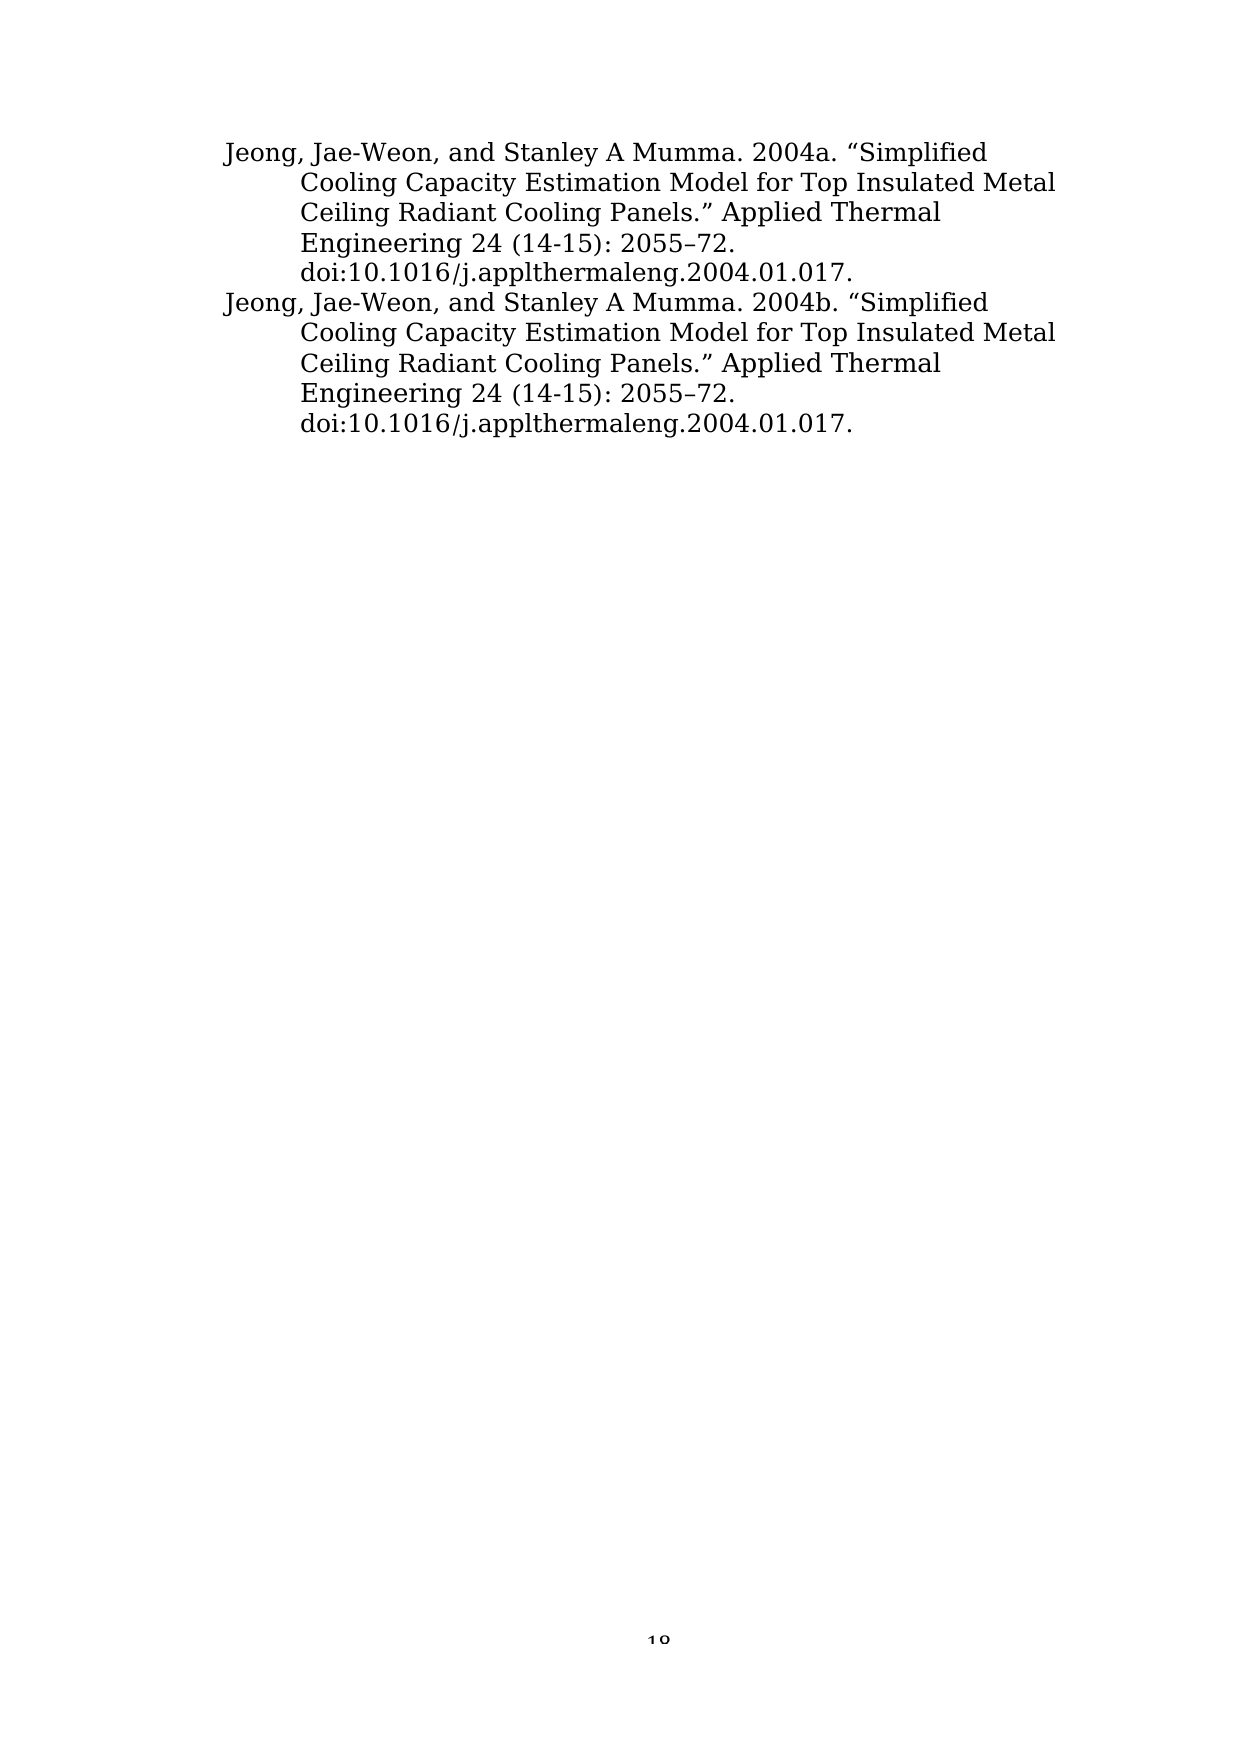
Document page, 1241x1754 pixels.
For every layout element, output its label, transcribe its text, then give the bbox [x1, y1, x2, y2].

text Jeong, Jae-Weon, and Stanley A Mumma. 2004a. “Simplified Cooling Capacity Estimation Model for Top Insulated Metal Ceiling Radiant Cooling Panels.” Applied Thermal Engineering 24 (14-15): 2055–72. doi:10.1016/j.applthermaleng.2004.01.017. [225, 137, 1089, 287]
text Jeong, Jae-Weon, and Stanley A Mumma. 2004b. “Simplified Cooling Capacity Estimation Model for Top Insulated Metal Ceiling Radiant Cooling Panels.” Applied Thermal Engineering 24 (14-15): 2055–72. doi:10.1016/j.applthermaleng.2004.01.017. [225, 288, 1089, 438]
